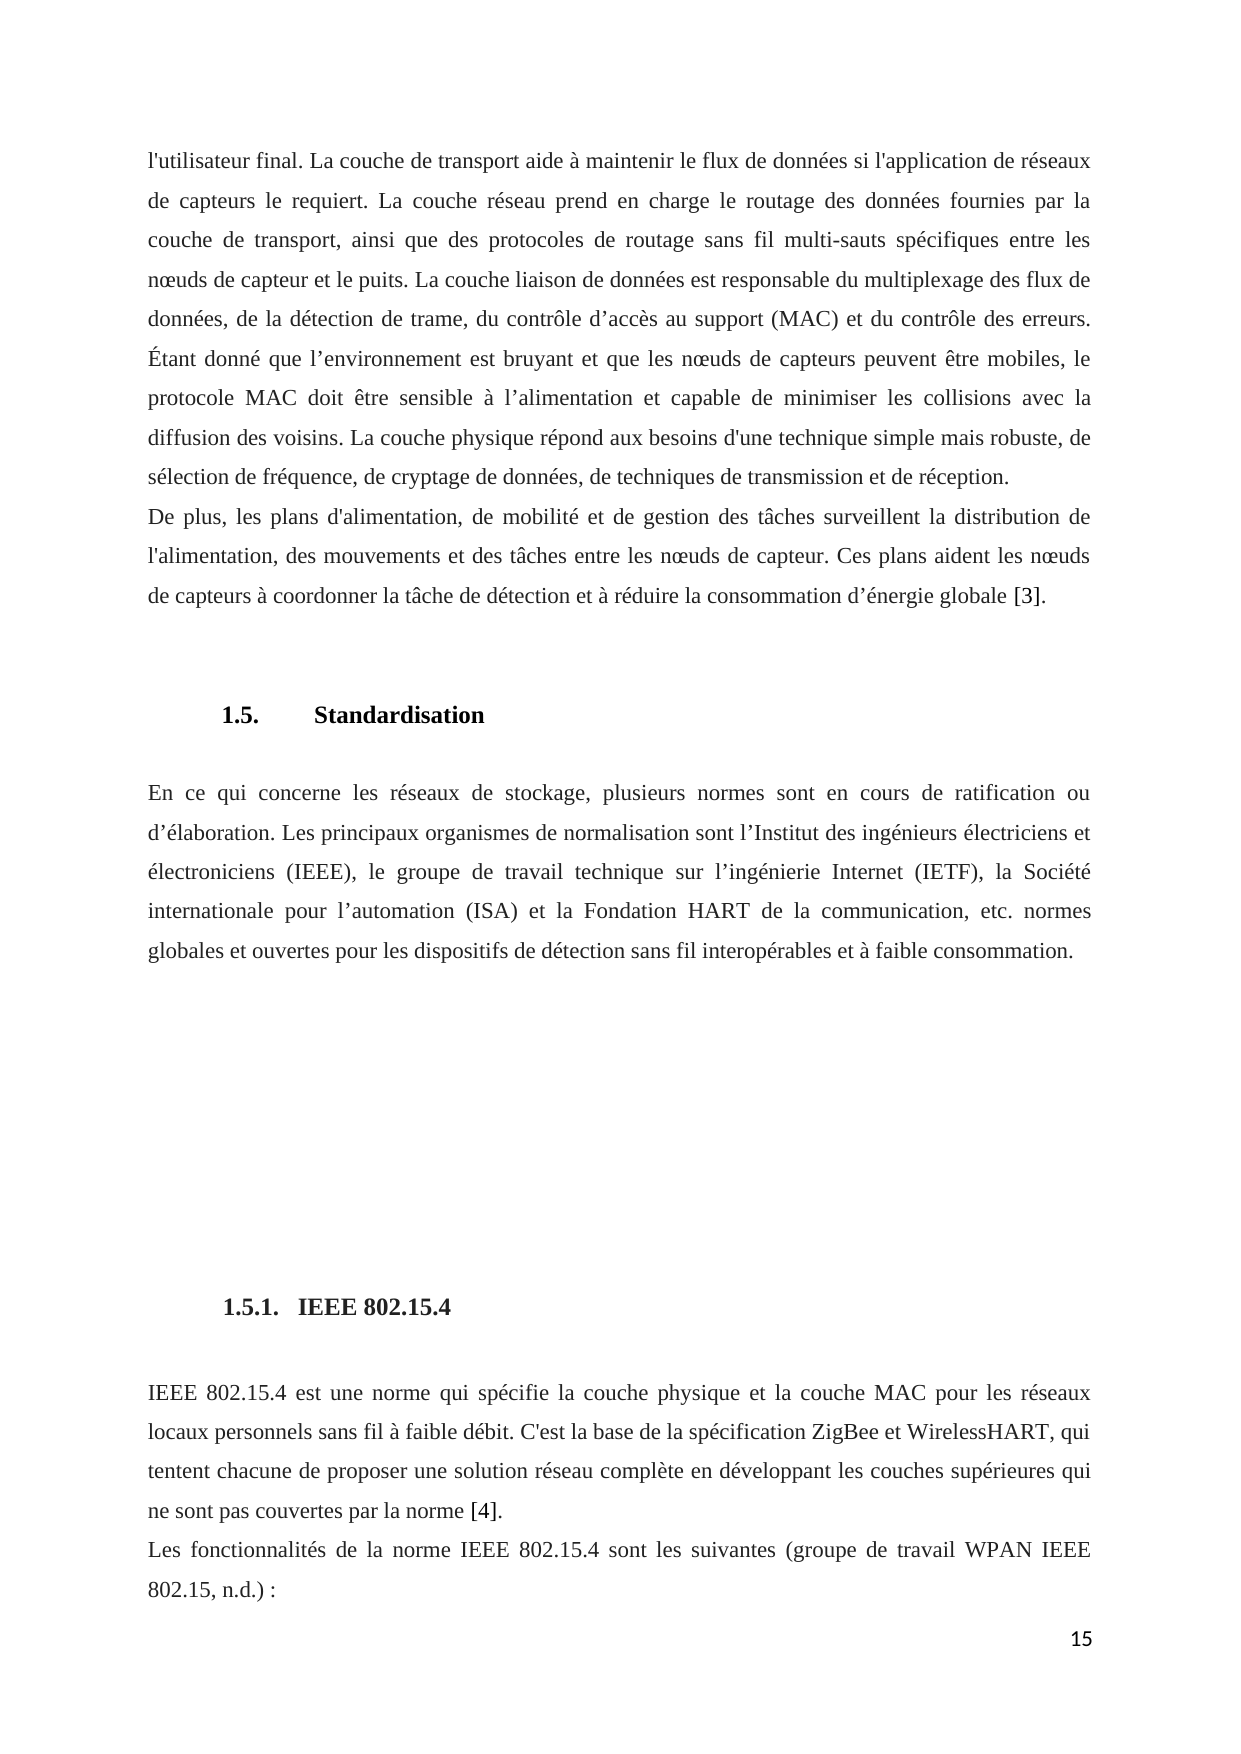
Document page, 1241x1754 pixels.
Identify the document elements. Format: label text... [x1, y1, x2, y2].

text IEEE 802.15.4 est une norme qui spécifie la couche physique et la couche MAC pour les réseaux locaux personnels sans fil à faible débit. C'est la base de la spécification ZigBee et WirelessHART, qui tentent chacune de proposer une solution réseau complète en développant les couches supérieures qui ne sont pas couvertes par la norme [4]. [148, 1378, 1093, 1523]
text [148, 148, 1093, 490]
text De plus, les plans d'alimentation, de mobilité et de gestion des tâches surveillent la distribution de l'alimentation, des mouvements et des tâches entre les nœuds de capteur. Ces plans aident les nœuds de capteurs à coordonner la tâche de détection et à réduire la consommation d’énergie globale [3]. [148, 503, 1093, 608]
text Standardisation [221, 700, 1093, 729]
text Les fonctionnalités de la norme IEEE 802.15.4 sont les suivantes (groupe de travail WPAN IEEE 802.15, n.d.) : [148, 1536, 1093, 1602]
text IEEE 802.15.4 [223, 1292, 1093, 1321]
text En ce qui concerne les réseaux de stockage, plusieurs normes sont en cours de ratification ou d’élaboration. Les principaux organismes de normalisation sont l’Institut des ingénieurs électriciens et électroniciens (IEEE), le groupe de travail technique sur l’ingénierie Internet (IETF), la Société internationale pour l’automation (ISA) et la Fondation HART de la communication, etc. normes globales et ouvertes pour les dispositifs de détection sans fil interopérables et à faible consommation. [148, 779, 1093, 963]
